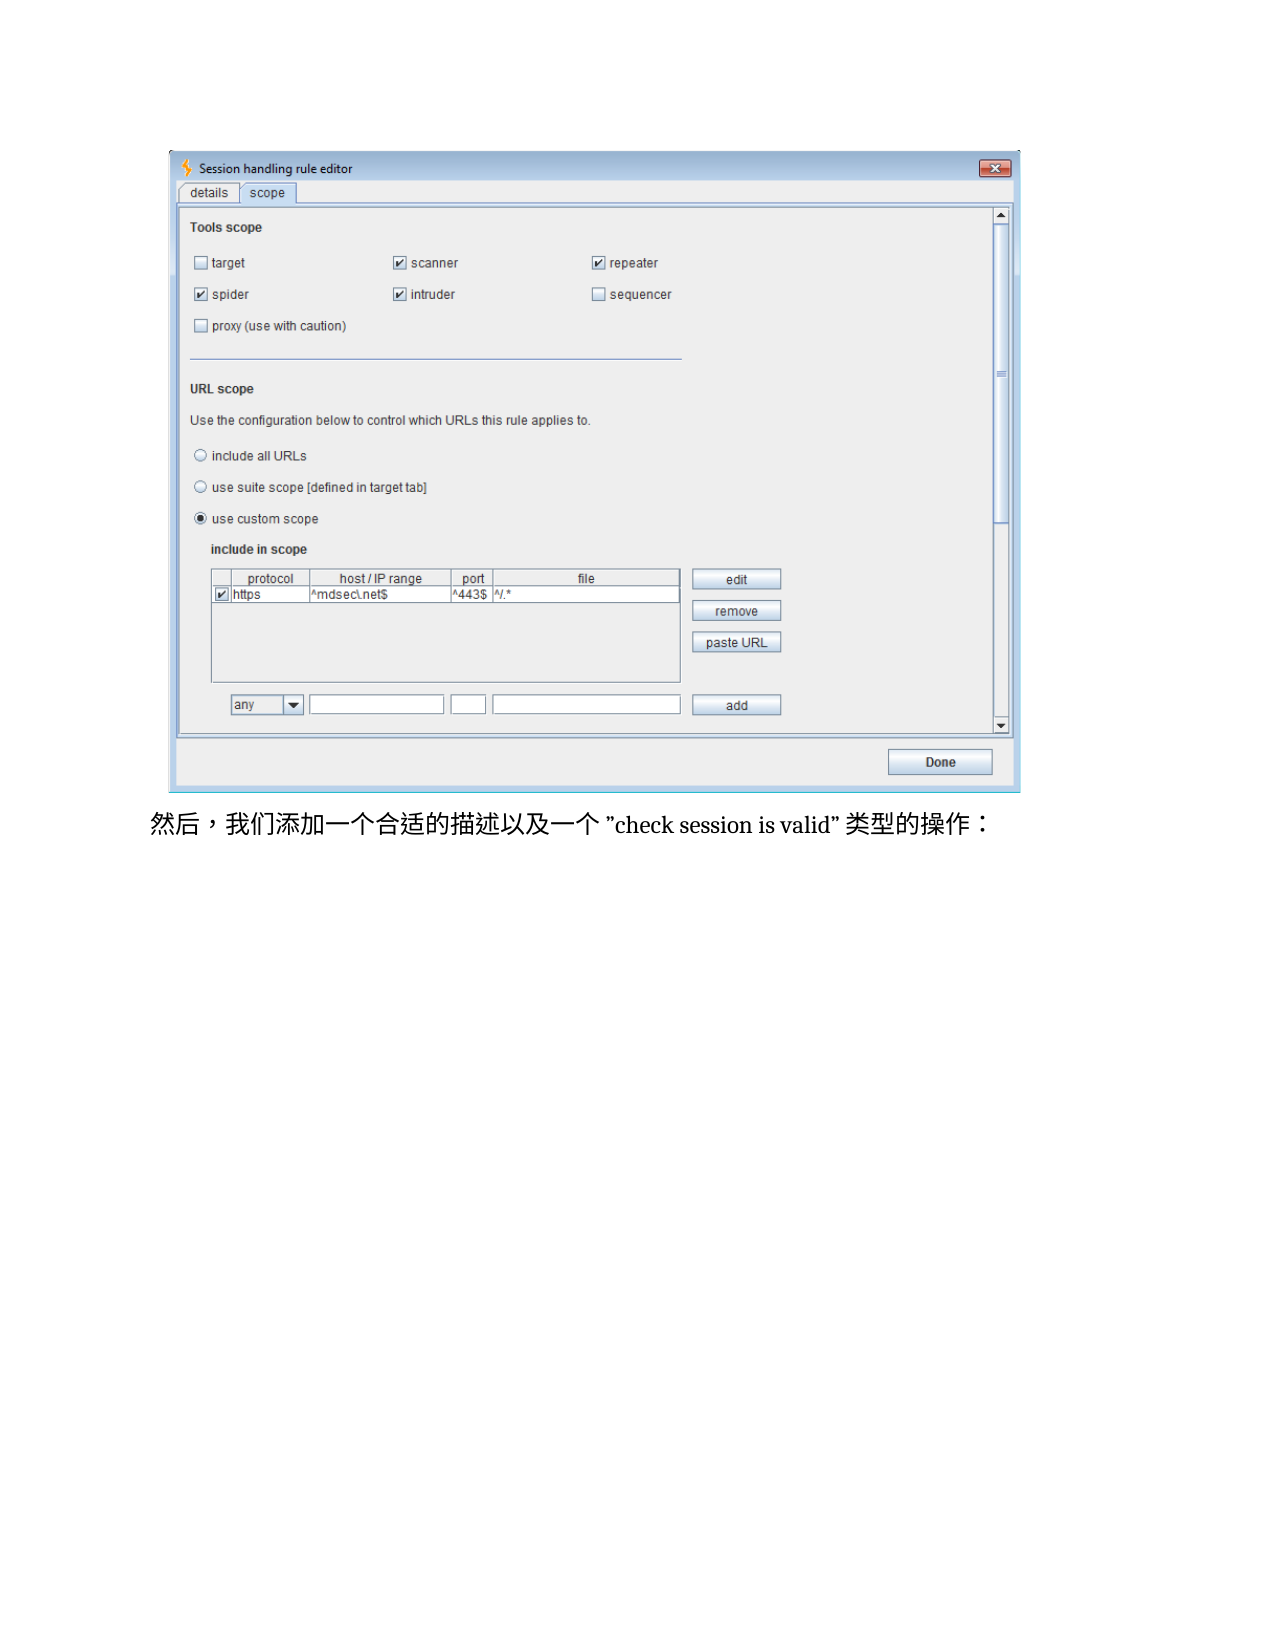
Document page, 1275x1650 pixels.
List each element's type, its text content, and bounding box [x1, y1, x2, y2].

text 然后，我们添加一个合适的描述以及一个 ”check session is valid” 类型的操作： [150, 811, 1125, 840]
picture [168, 150, 1021, 793]
